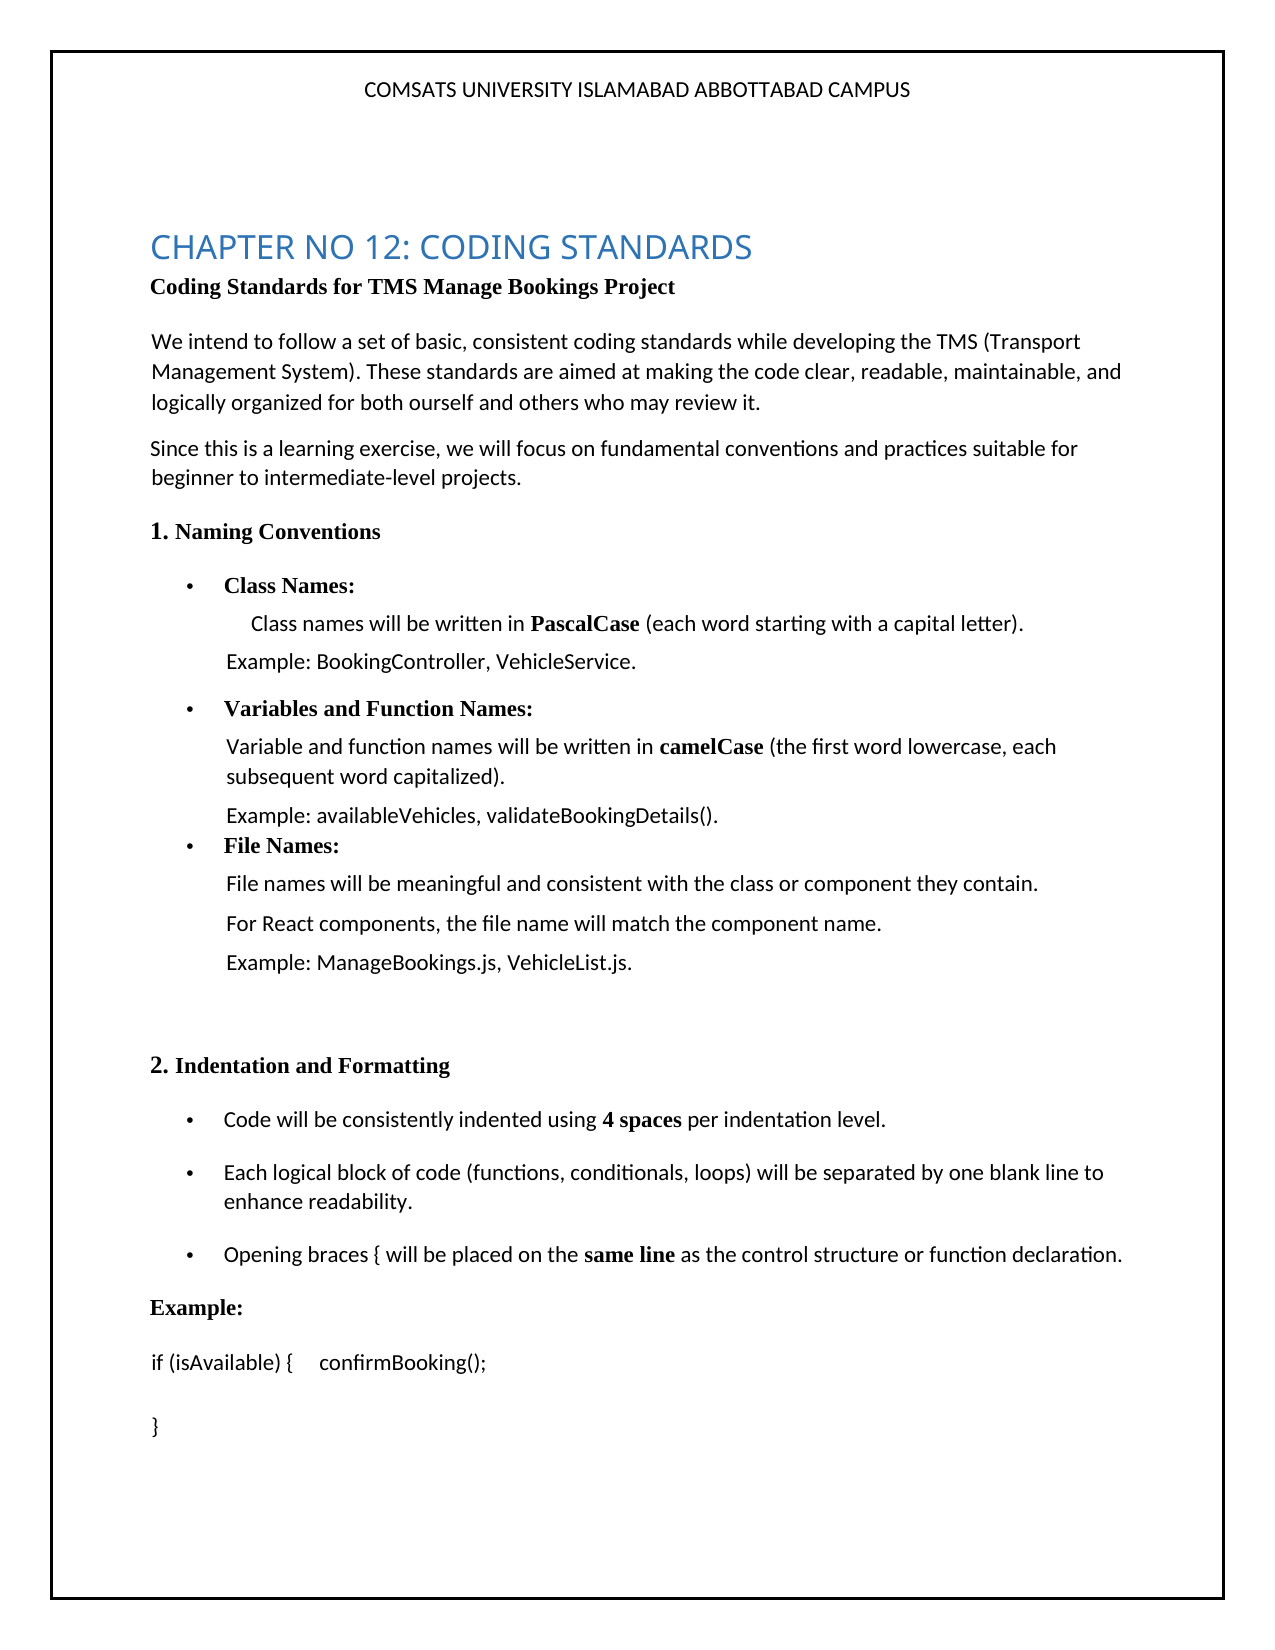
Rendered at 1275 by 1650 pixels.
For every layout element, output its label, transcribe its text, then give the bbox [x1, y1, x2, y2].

list Indentation and Formatting [150, 1050, 1127, 1078]
list Class Names: [186, 572, 1125, 599]
text Example: BookingController, VehicleService. [226, 647, 1125, 675]
text Example: availableVehicles, validateBookingDetails(). [226, 801, 1125, 829]
subtitle CHAPTER NO 12: CODING STANDARDS [150, 224, 1125, 269]
list File Names: [186, 831, 1125, 859]
text Coding Standards for TMS Manage Bookings Project [149, 273, 1127, 299]
text Since this is a learning exercise, we will focus on fundamental conventions and practices suitable for beginner to intermediate-level projects. [150, 434, 1125, 491]
text if (isAvailable) { confirmBooking(); [151, 1348, 513, 1376]
list Each logical block of code (functions, conditionals, loops) will be separated by one blank line to enhance readability. [186, 1158, 1125, 1215]
text Class names will be written in PascalCase (each word starting with a capital letter). [150, 609, 1125, 637]
text } [151, 1412, 1125, 1440]
list Opening braces { will be placed on the same line as the control structure or function declaration. [186, 1240, 1125, 1268]
text Example: [149, 1294, 1127, 1320]
text Variable and function names will be written in camelCase (the first word lowercase, each subsequent word capitalized). [226, 732, 1125, 790]
list Variables and Function Names: [186, 694, 1125, 722]
text File names will be meaningful and consistent with the class or component they contain. [226, 869, 1125, 897]
list Code will be consistently indented using 4 spaces per indentation level. [186, 1105, 1125, 1133]
text For React components, the file name will match the component name. [226, 909, 1125, 937]
text We intend to follow a set of basic, consistent coding standards while developing the TMS (Transport Management System). These standards are aimed at making the code clear, readable, maintainable, and logically organized for both ourself and others who may review it. [151, 327, 1125, 416]
list Naming Conventions [150, 516, 1127, 545]
text Example: ManageBookings.js, VehicleList.js. [226, 948, 1125, 976]
